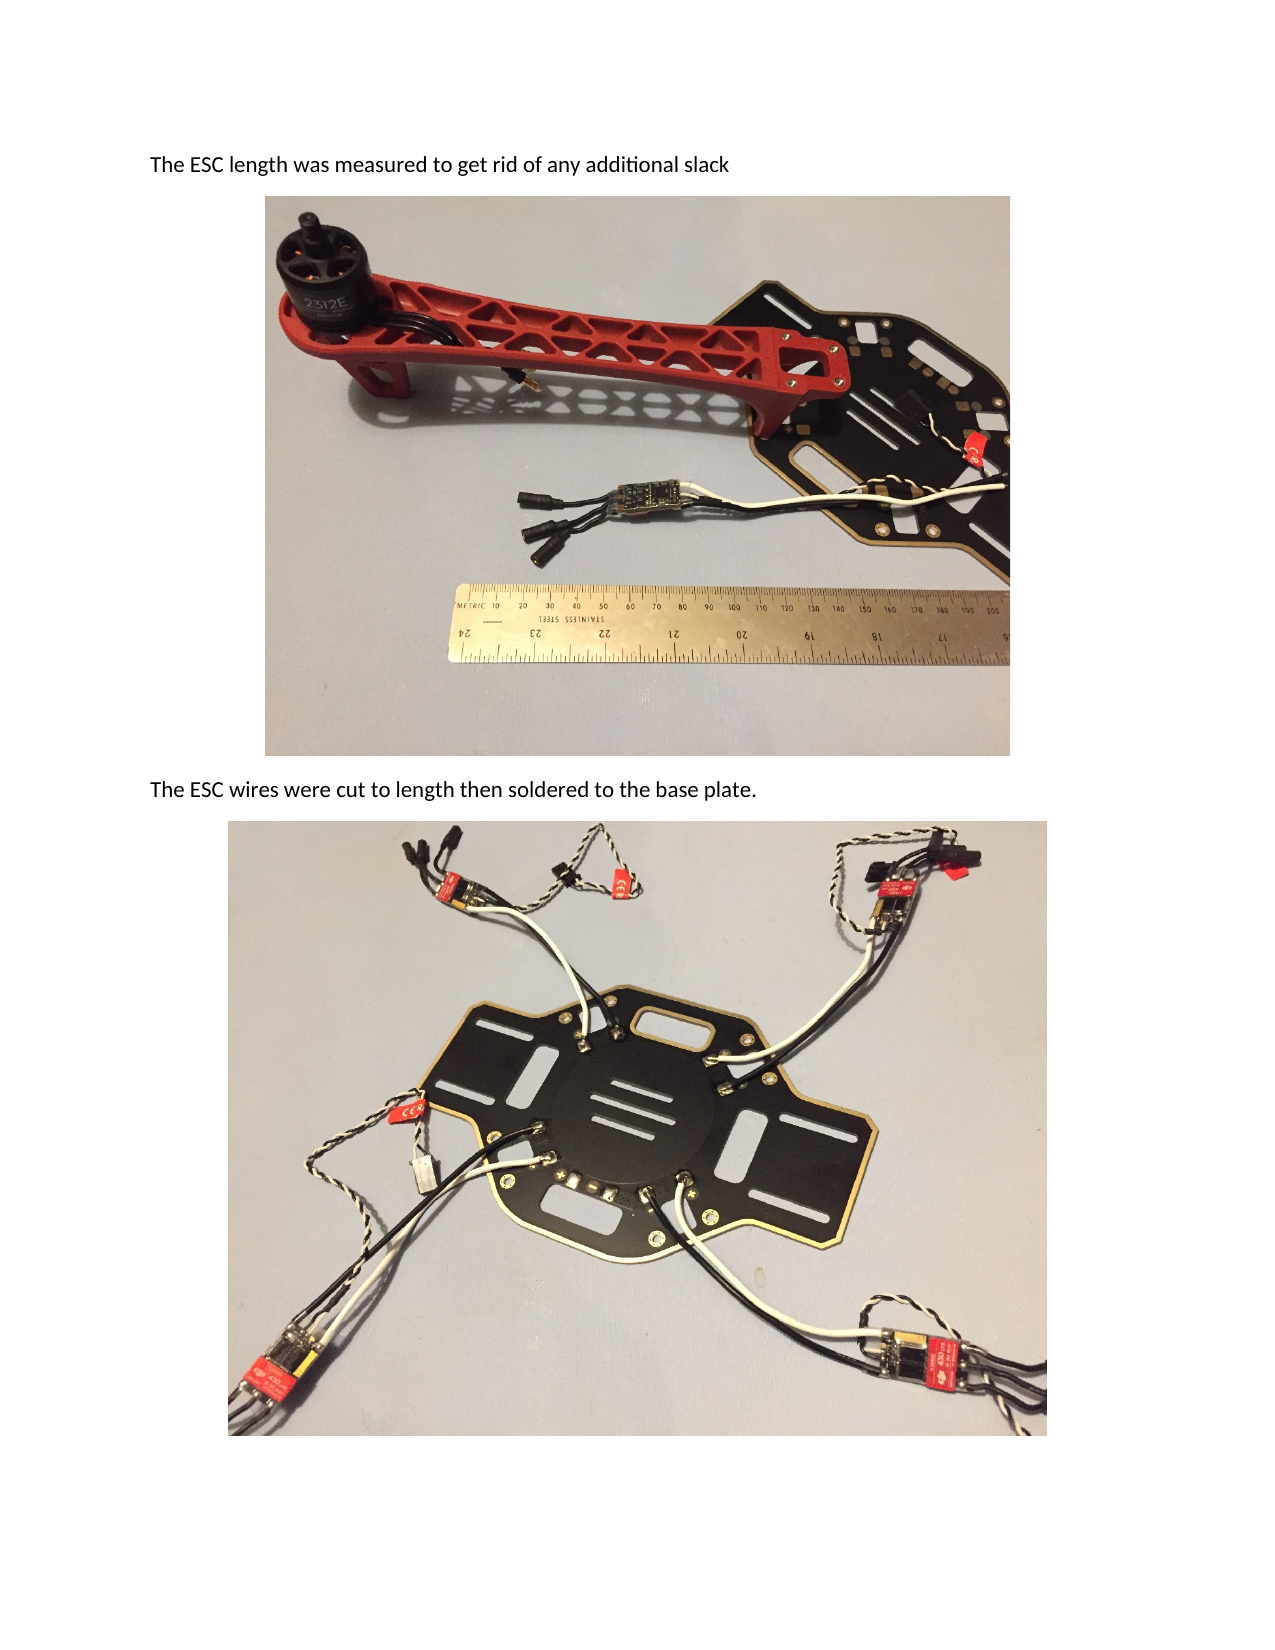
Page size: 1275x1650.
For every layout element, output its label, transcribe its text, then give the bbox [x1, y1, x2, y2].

picture [265, 196, 1011, 756]
text The ESC wires were cut to length then soldered to the base plate. [150, 775, 1125, 803]
text The ESC length was measured to get rid of any additional slack [150, 150, 1125, 178]
picture [228, 821, 1047, 1436]
